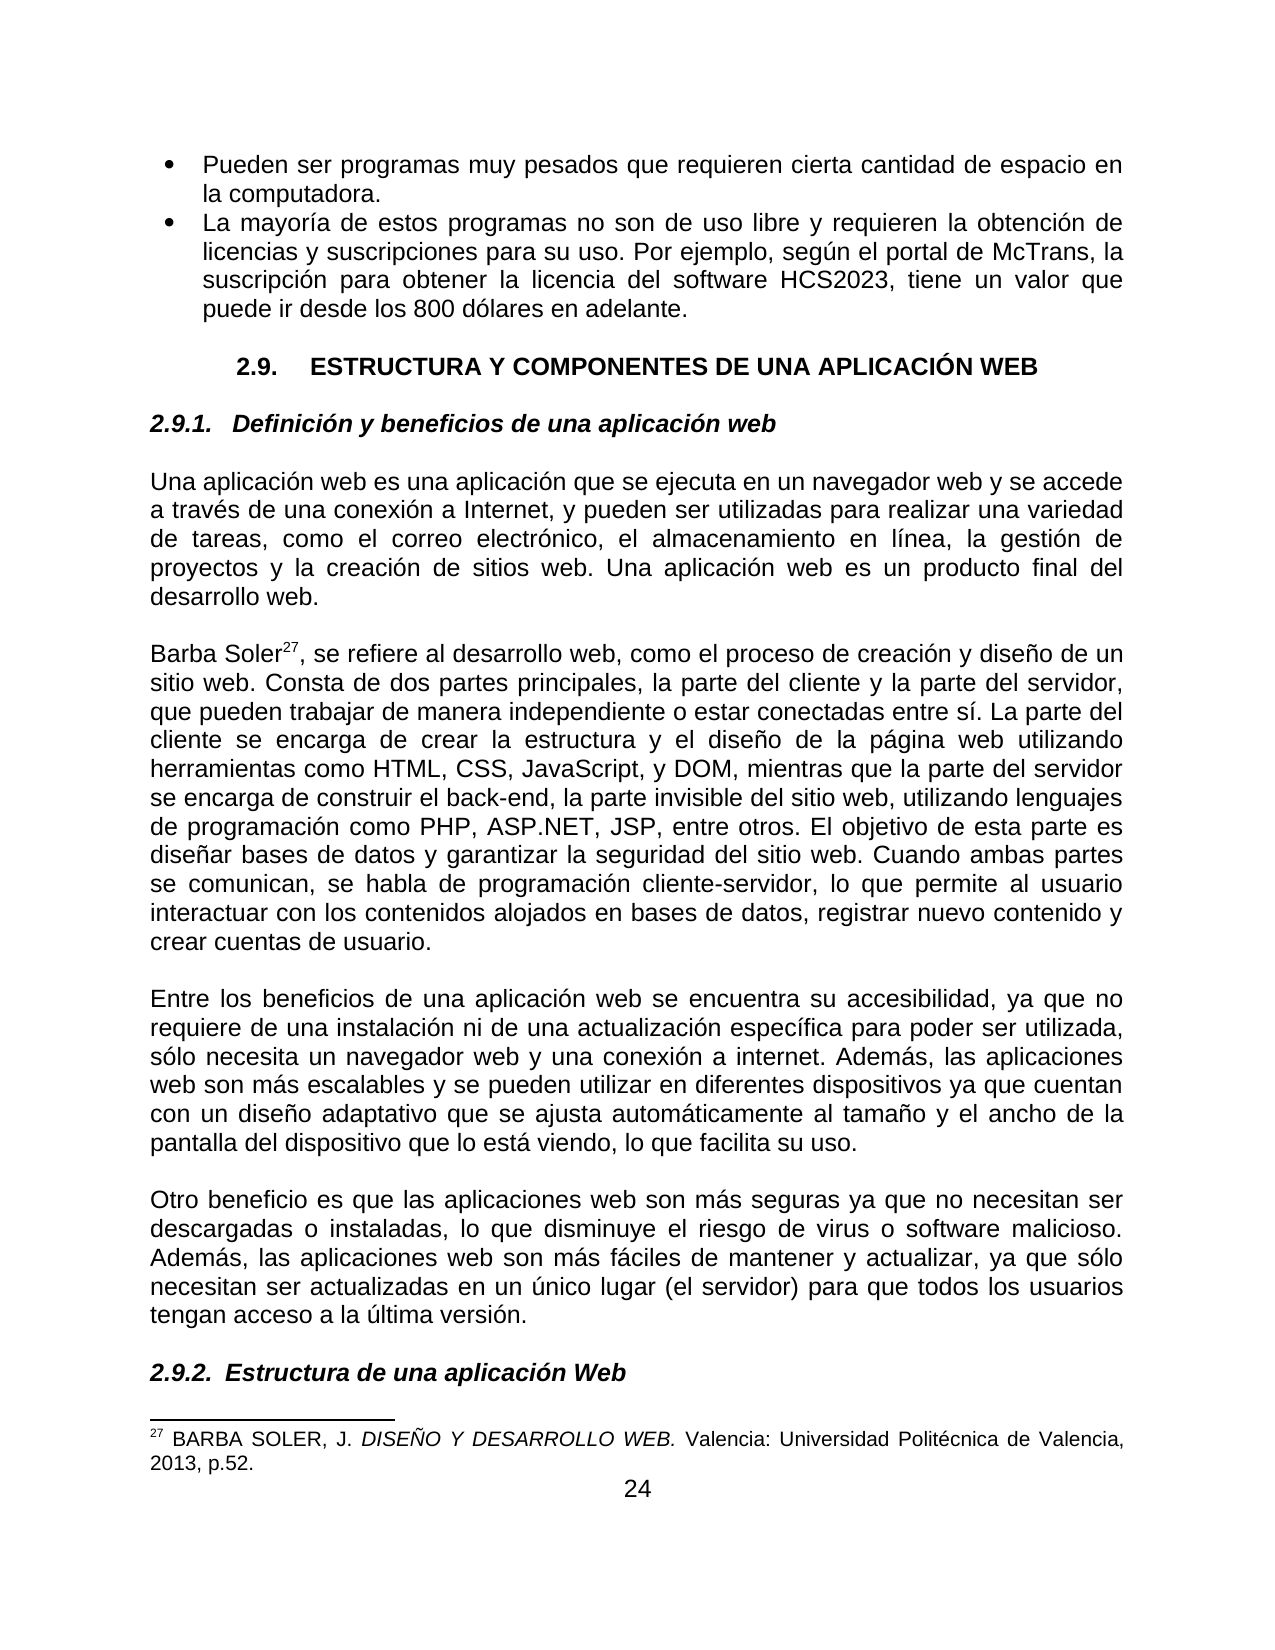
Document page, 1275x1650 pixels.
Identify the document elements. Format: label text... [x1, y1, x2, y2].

subtitle Definición y beneficios de una aplicación web [150, 409, 1125, 438]
list La mayoría de estos programas no son de uso libre y requieren la obtención de licencias y suscripciones para su uso. Por ejemplo, según el portal de McTrans, la suscripción para obtener la licencia del software HCS2023, tiene un valor que puede ir desde los 800 dólares en adelante. [165, 208, 1125, 323]
text Entre los beneficios de una aplicación web se encuentra su accesibilidad, ya que no requiere de una instalación ni de una actualización específica para poder ser utilizada, sólo necesita un navegador web y una conexión a internet. Además, las aplicaciones web son más escalables y se pueden utilizar en diferentes dispositivos ya que cuentan con un diseño adaptativo que se ajusta automáticamente al tamaño y el ancho de la pantalla del dispositivo que lo está viendo, lo que facilita su uso. [150, 984, 1125, 1156]
text Otro beneficio es que las aplicaciones web son más seguras ya que no necesitan ser descargadas o instaladas, lo que disminuye el riesgo de virus o software malicioso. Además, las aplicaciones web son más fáciles de mantener y actualizar, ya que sólo necesitan ser actualizadas en un único lugar (el servidor) para que todos los usuarios tengan acceso a la última versión. [150, 1185, 1125, 1329]
subtitle Estructura y Componentes de una Aplicación Web [150, 351, 1125, 380]
subtitle Estructura de una aplicación Web [150, 1358, 1125, 1386]
list Pueden ser programas muy pesados que requieren cierta cantidad de espacio en la computadora. [165, 150, 1125, 208]
text Una aplicación web es una aplicación que se ejecuta en un navegador web y se accede a través de una conexión a Internet, y pueden ser utilizadas para realizar una variedad de tareas, como el correo electrónico, el almacenamiento en línea, la gestión de proyectos y la creación de sitios web. Una aplicación web es un producto final del desarrollo web. [150, 466, 1125, 610]
text Barba Soler, se refiere al desarrollo web, como el proceso de creación y diseño de un sitio web. Consta de dos partes principales, la parte del cliente y la parte del servidor, que pueden trabajar de manera independiente o estar conectadas entre sí. La parte del cliente se encarga de crear la estructura y el diseño de la página web utilizando herramientas como HTML, CSS, JavaScript, y DOM, mientras que la parte del servidor se encarga de construir el back-end, la parte invisible del sitio web, utilizando lenguajes de programación como PHP, ASP.NET, JSP, entre otros. El objetivo de esta parte es diseñar bases de datos y garantizar la seguridad del sitio web. Cuando ambas partes se comunican, se habla de programación cliente-servidor, lo que permite al usuario interactuar con los contenidos alojados en bases de datos, registrar nuevo contenido y crear cuentas de usuario. [150, 639, 1125, 955]
